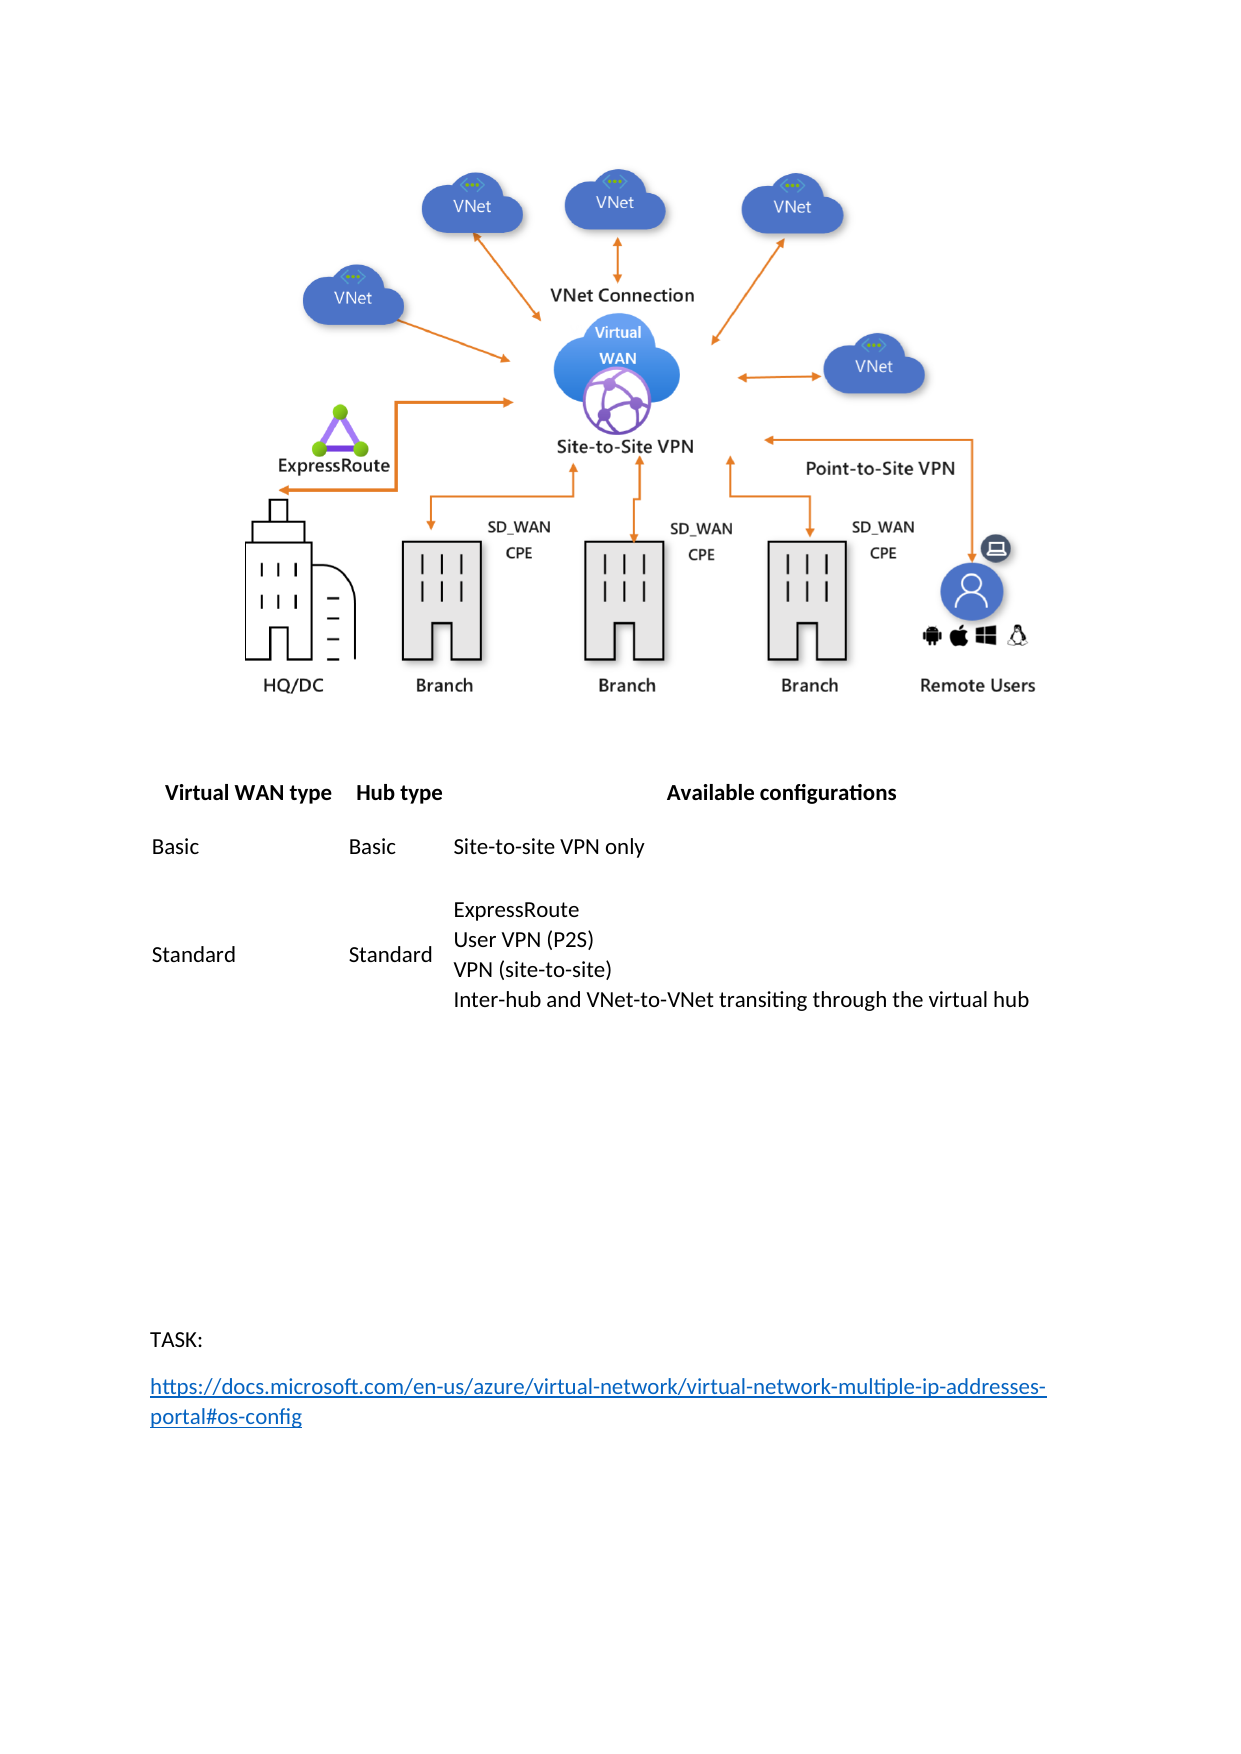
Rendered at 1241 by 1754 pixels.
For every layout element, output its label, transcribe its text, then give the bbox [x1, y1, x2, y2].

picture [150, 150, 1091, 709]
table_header Virtual WAN type [150, 774, 347, 828]
table_cell Standard [150, 883, 347, 1044]
table_cell ExpressRoute User VPN (P2S) VPN (site-to-site) Inter-hub and VNet-to-VNet transiting through the virtual hub [452, 883, 1111, 1044]
table_cell Basic [347, 828, 452, 883]
text https://docs.microsoft.com/en-us/azure/virtual-network/virtual-network-multiple-ip-addresses-portal#os-config [150, 1372, 1090, 1431]
table_cell Standard [347, 883, 452, 1044]
table_cell Basic [150, 828, 347, 883]
text TASK: [150, 1325, 1090, 1353]
table_header Hub type [347, 774, 452, 828]
table_cell Site-to-site VPN only [452, 828, 1111, 883]
table_header Available configurations [452, 774, 1111, 828]
